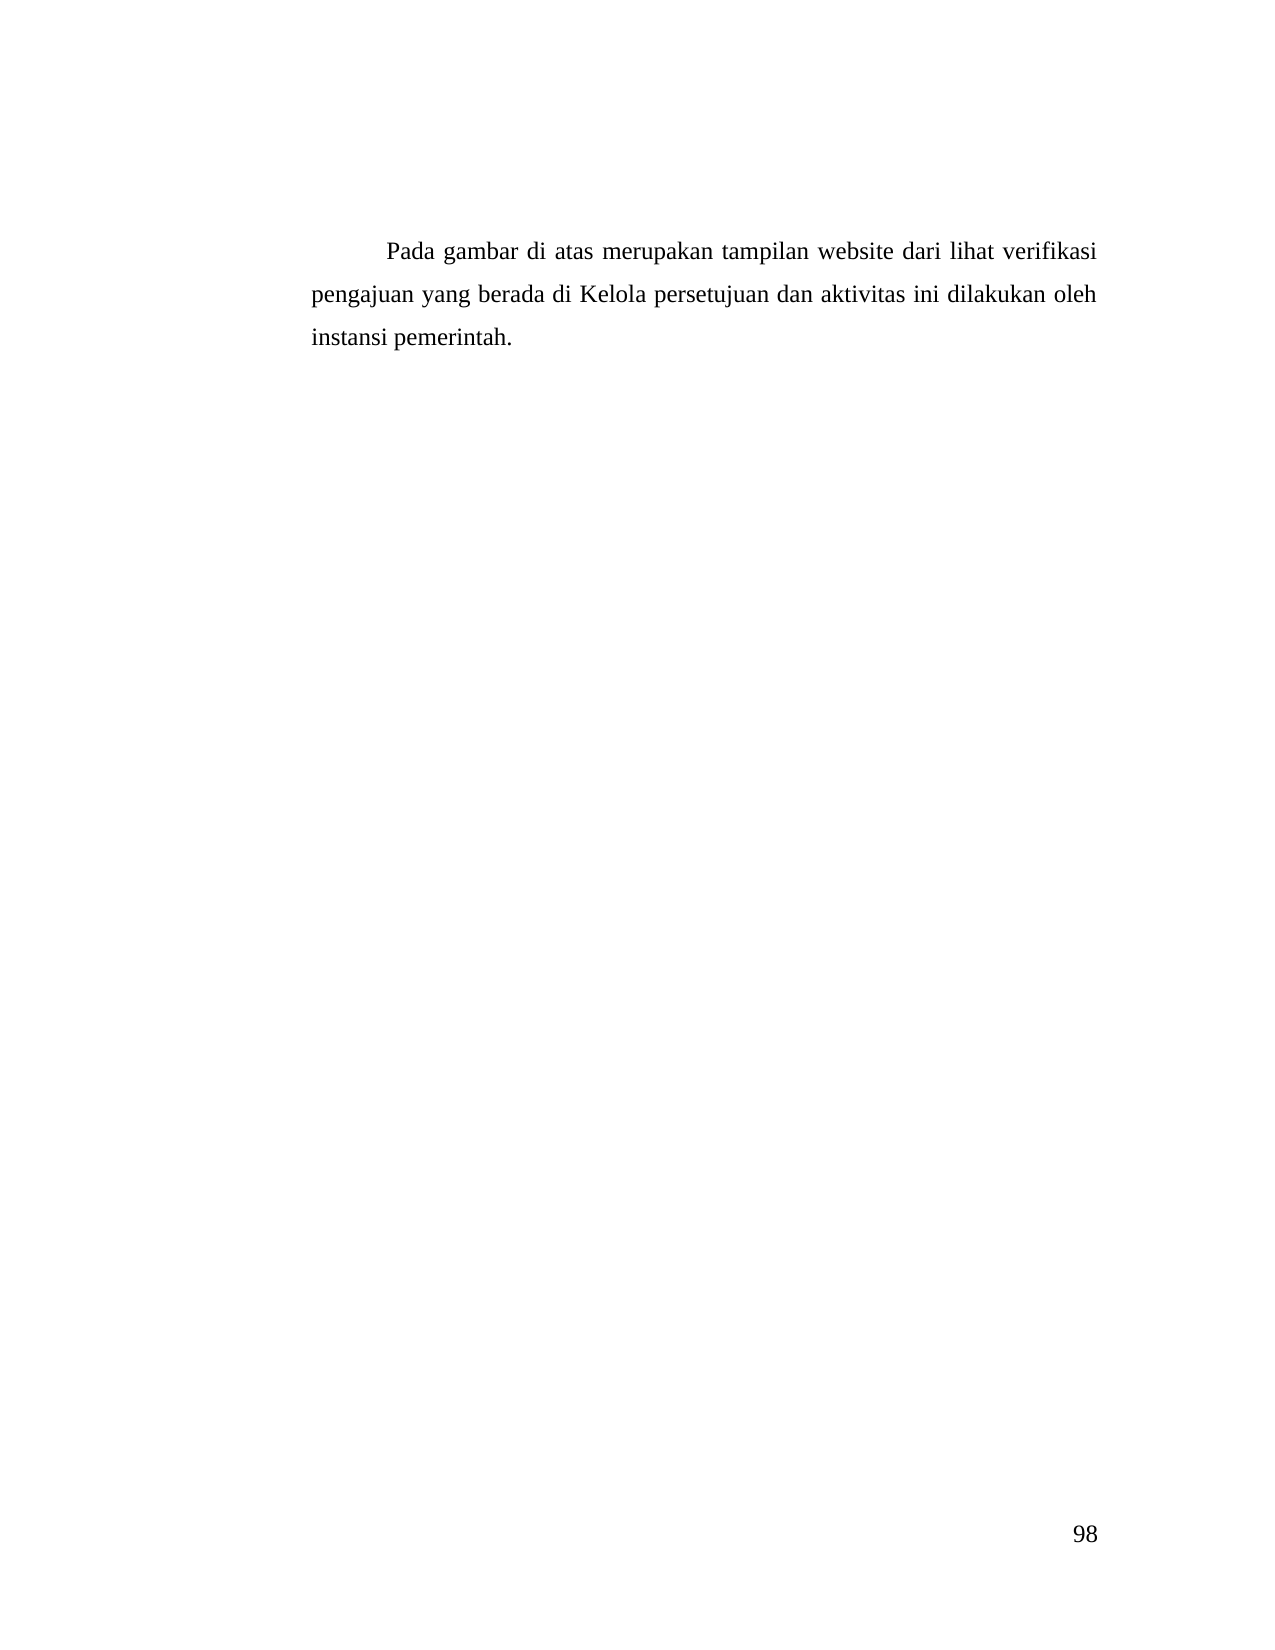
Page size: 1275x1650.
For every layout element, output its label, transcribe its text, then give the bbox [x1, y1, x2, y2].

text Pada gambar di atas merupakan tampilan website dari lihat verifikasi pengajuan yang berada di Kelola persetujuan dan aktivitas ini dilakukan oleh instansi pemerintah. [311, 236, 1098, 351]
